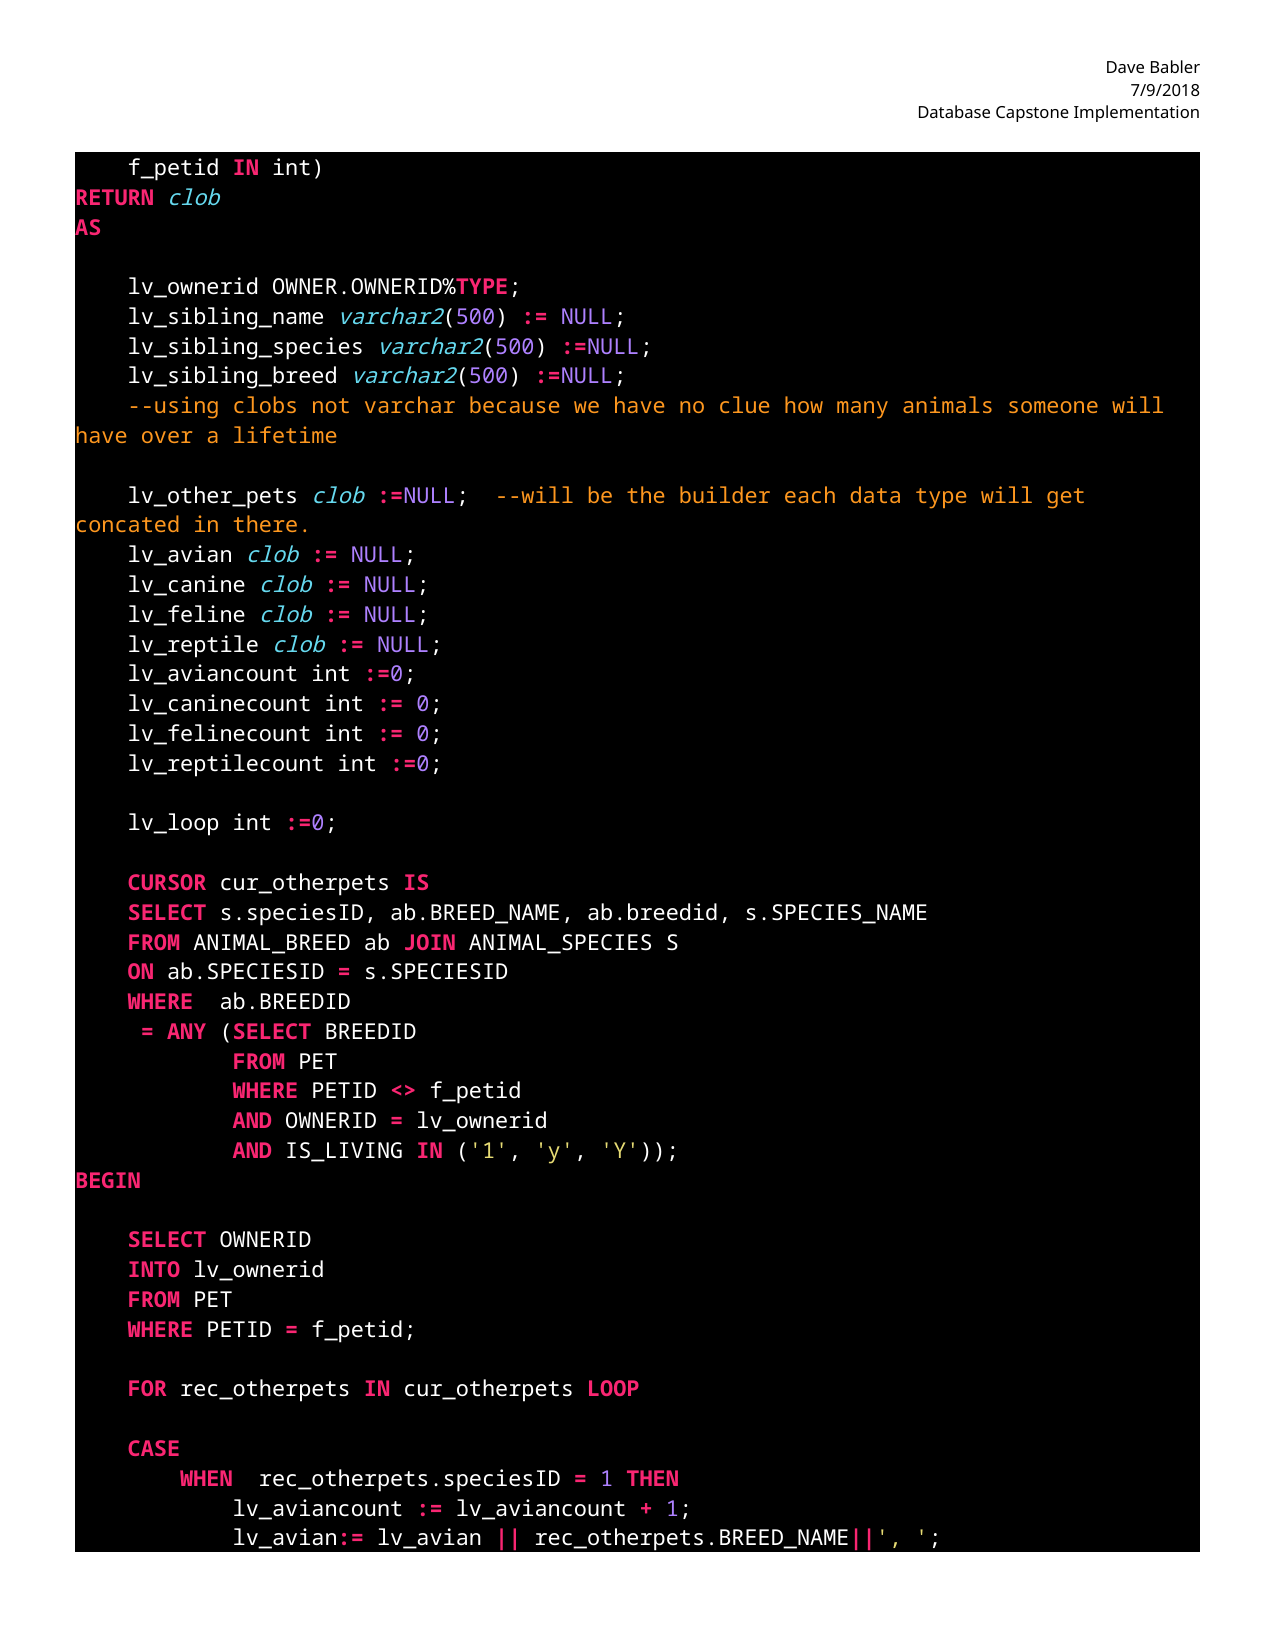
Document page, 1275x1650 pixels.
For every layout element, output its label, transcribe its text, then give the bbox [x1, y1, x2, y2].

text WHEN rec_otherpets.speciesID = 1 THEN [75, 1463, 1200, 1493]
text SELECT s.speciesID, ab.BREED_NAME, ab.breedid, s.SPECIES_NAME [75, 897, 1200, 927]
text INTO lv_ownerid [75, 1254, 1200, 1284]
text WHERE ab.BREEDID [75, 986, 1200, 1016]
text WHERE PETID = f_petid; [75, 1314, 1200, 1344]
text RETURN clob [75, 182, 1200, 212]
text lv_caninecount int := 0; [75, 688, 1200, 718]
text SELECT OWNERID [75, 1224, 1200, 1254]
text lv_felinecount int := 0; [75, 718, 1200, 748]
text f_petid IN int) [75, 152, 1200, 182]
text FROM PET [75, 1046, 1200, 1076]
text lv_ownerid OWNER.OWNERID%TYPE; [75, 271, 1200, 301]
text lv_canine clob := NULL; [75, 569, 1200, 599]
text --using clobs not varchar because we have no clue how many animals someone will have over a lifetime [75, 390, 1200, 450]
text lv_sibling_name varchar2(500) := NULL; [75, 301, 1200, 331]
text FROM ANIMAL_BREED ab JOIN ANIMAL_SPECIES S [75, 927, 1200, 956]
text AS [75, 212, 1200, 241]
text lv_aviancount := lv_aviancount + 1; [75, 1493, 1200, 1522]
text WHERE PETID <> f_petid [75, 1076, 1200, 1105]
text CURSOR cur_otherpets IS [75, 867, 1200, 897]
text lv_aviancount int :=0; [75, 658, 1200, 688]
text lv_reptilecount int :=0; [75, 748, 1200, 778]
text AND OWNERID = lv_ownerid [75, 1105, 1200, 1135]
text CASE [75, 1433, 1200, 1463]
text AND IS_LIVING IN ('1', 'y', 'Y')); [75, 1135, 1200, 1165]
text lv_loop int :=0; [75, 807, 1200, 837]
text FROM PET [75, 1284, 1200, 1314]
text lv_avian clob := NULL; [75, 539, 1200, 569]
text lv_sibling_species varchar2(500) :=NULL; [75, 331, 1200, 361]
text lv_feline clob := NULL; [75, 599, 1200, 629]
text BEGIN [75, 1165, 1200, 1195]
text lv_other_pets clob :=NULL; --will be the builder each data type will get concated in there. [75, 480, 1200, 539]
text ON ab.SPECIESID = s.SPECIESID [75, 956, 1200, 986]
text lv_avian:= lv_avian || rec_otherpets.BREED_NAME||', '; [75, 1522, 1200, 1552]
text lv_reptile clob := NULL; [75, 629, 1200, 658]
text = ANY (SELECT BREEDID [75, 1016, 1200, 1046]
text FOR rec_otherpets IN cur_otherpets LOOP [75, 1373, 1200, 1403]
text lv_sibling_breed varchar2(500) :=NULL; [75, 361, 1200, 390]
